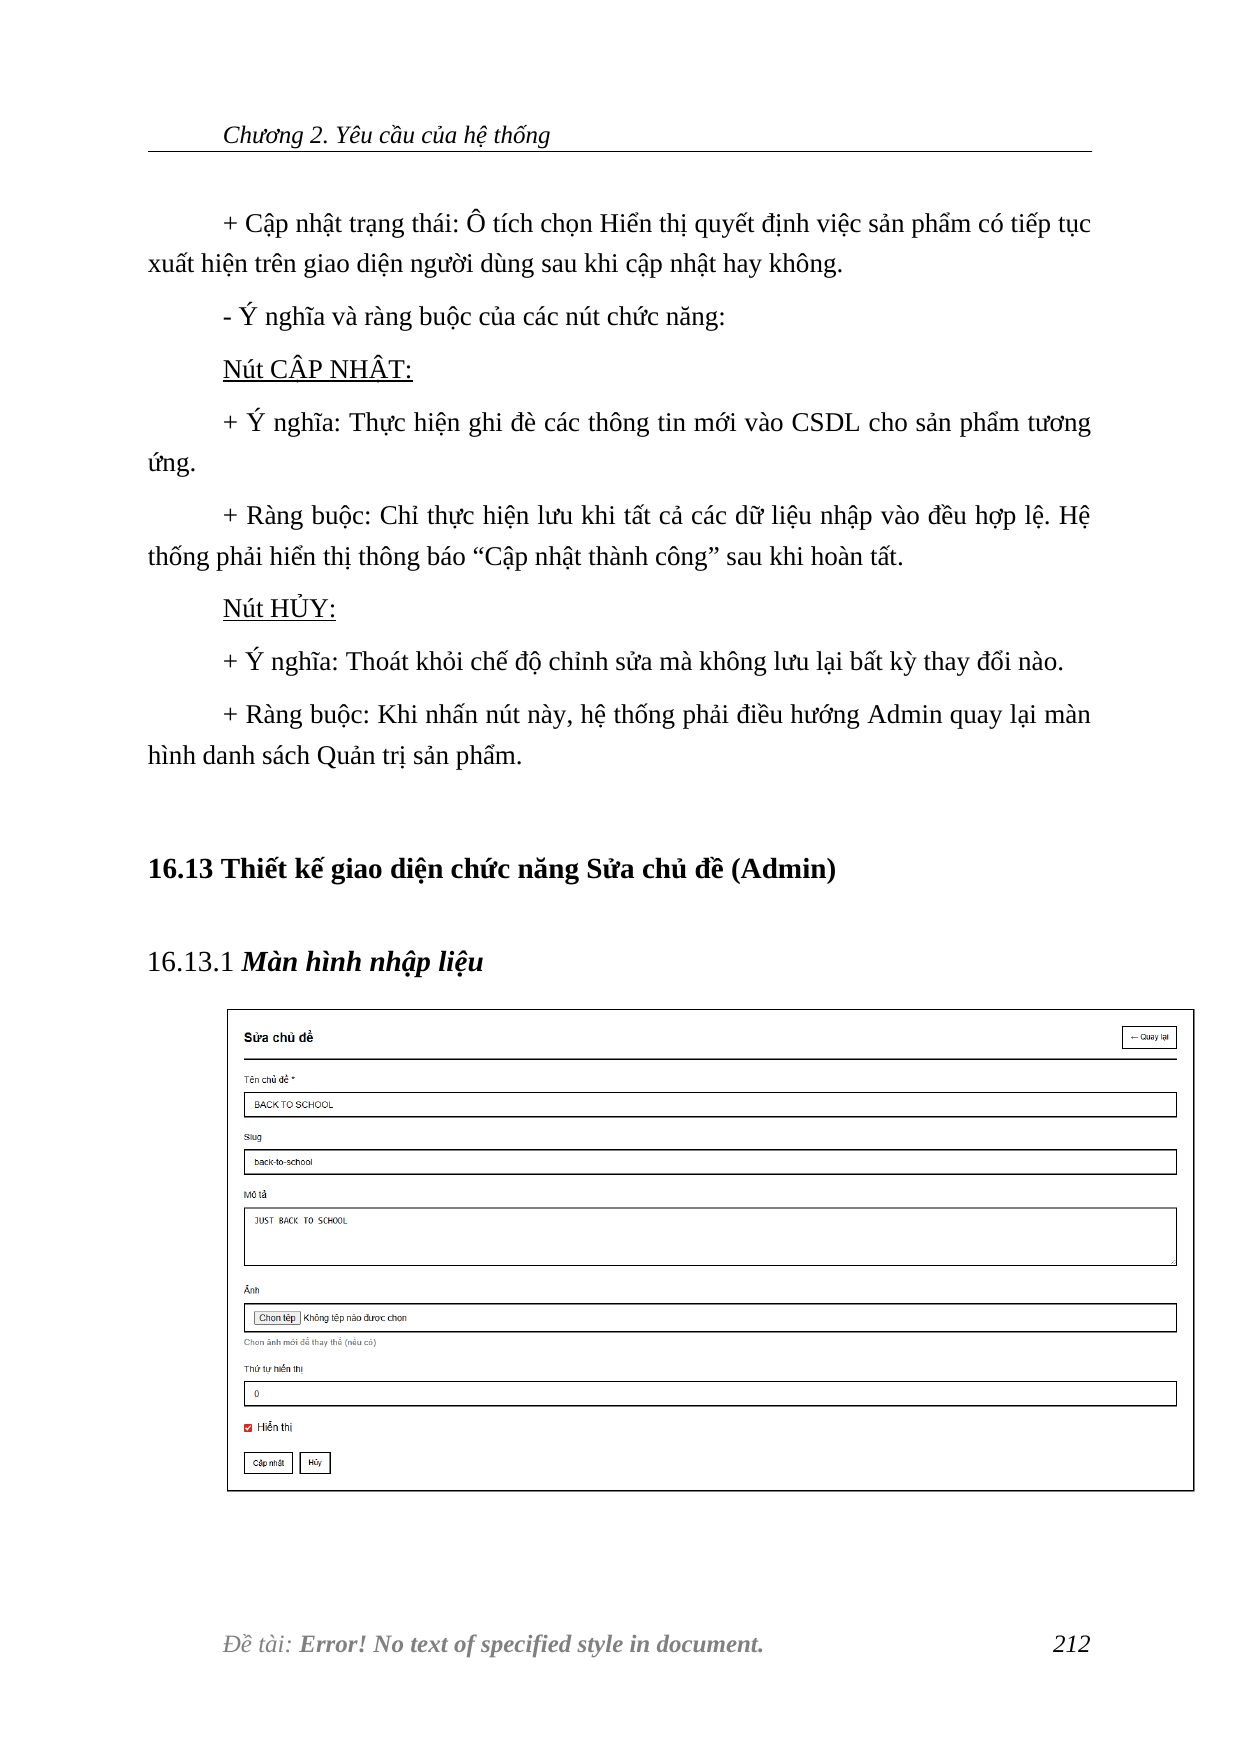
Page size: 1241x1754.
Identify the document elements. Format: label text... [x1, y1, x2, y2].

text Nút HỦY: [148, 593, 1092, 624]
text + Ràng buộc: Khi nhấn nút này, hệ thống phải điều hướng Admin quay lại màn hình danh sách Quản trị sản phẩm. [148, 698, 1092, 770]
subtitle Thiết kế giao diện chức năng Sửa chủ đề (Admin) [148, 842, 1092, 888]
text Nút CẬP NHẬT: [148, 353, 1092, 384]
text + Cập nhật trạng thái: Ô tích chọn Hiển thị quyết định việc sản phẩm có tiếp tục xuất hiện trên giao diện người dùng sau khi cập nhật hay không. [148, 207, 1092, 278]
text + Ý nghĩa: Thoát khỏi chế độ chỉnh sửa mà không lưu lại bất kỳ thay đổi nào. [148, 646, 1092, 677]
text + Ý nghĩa: Thực hiện ghi đè các thông tin mới vào CSDL cho sản phẩm tương ứng. [148, 406, 1092, 477]
subtitle Màn hình nhập liệu [147, 938, 1092, 979]
picture [222, 1004, 1198, 1495]
text - Ý nghĩa và ràng buộc của các nút chức năng: [148, 300, 1092, 331]
text + Ràng buộc: Chỉ thực hiện lưu khi tất cả các dữ liệu nhập vào đều hợp lệ. Hệ thống phải hiển thị thông báo “Cập nhật thành công” sau khi hoàn tất. [148, 499, 1092, 571]
